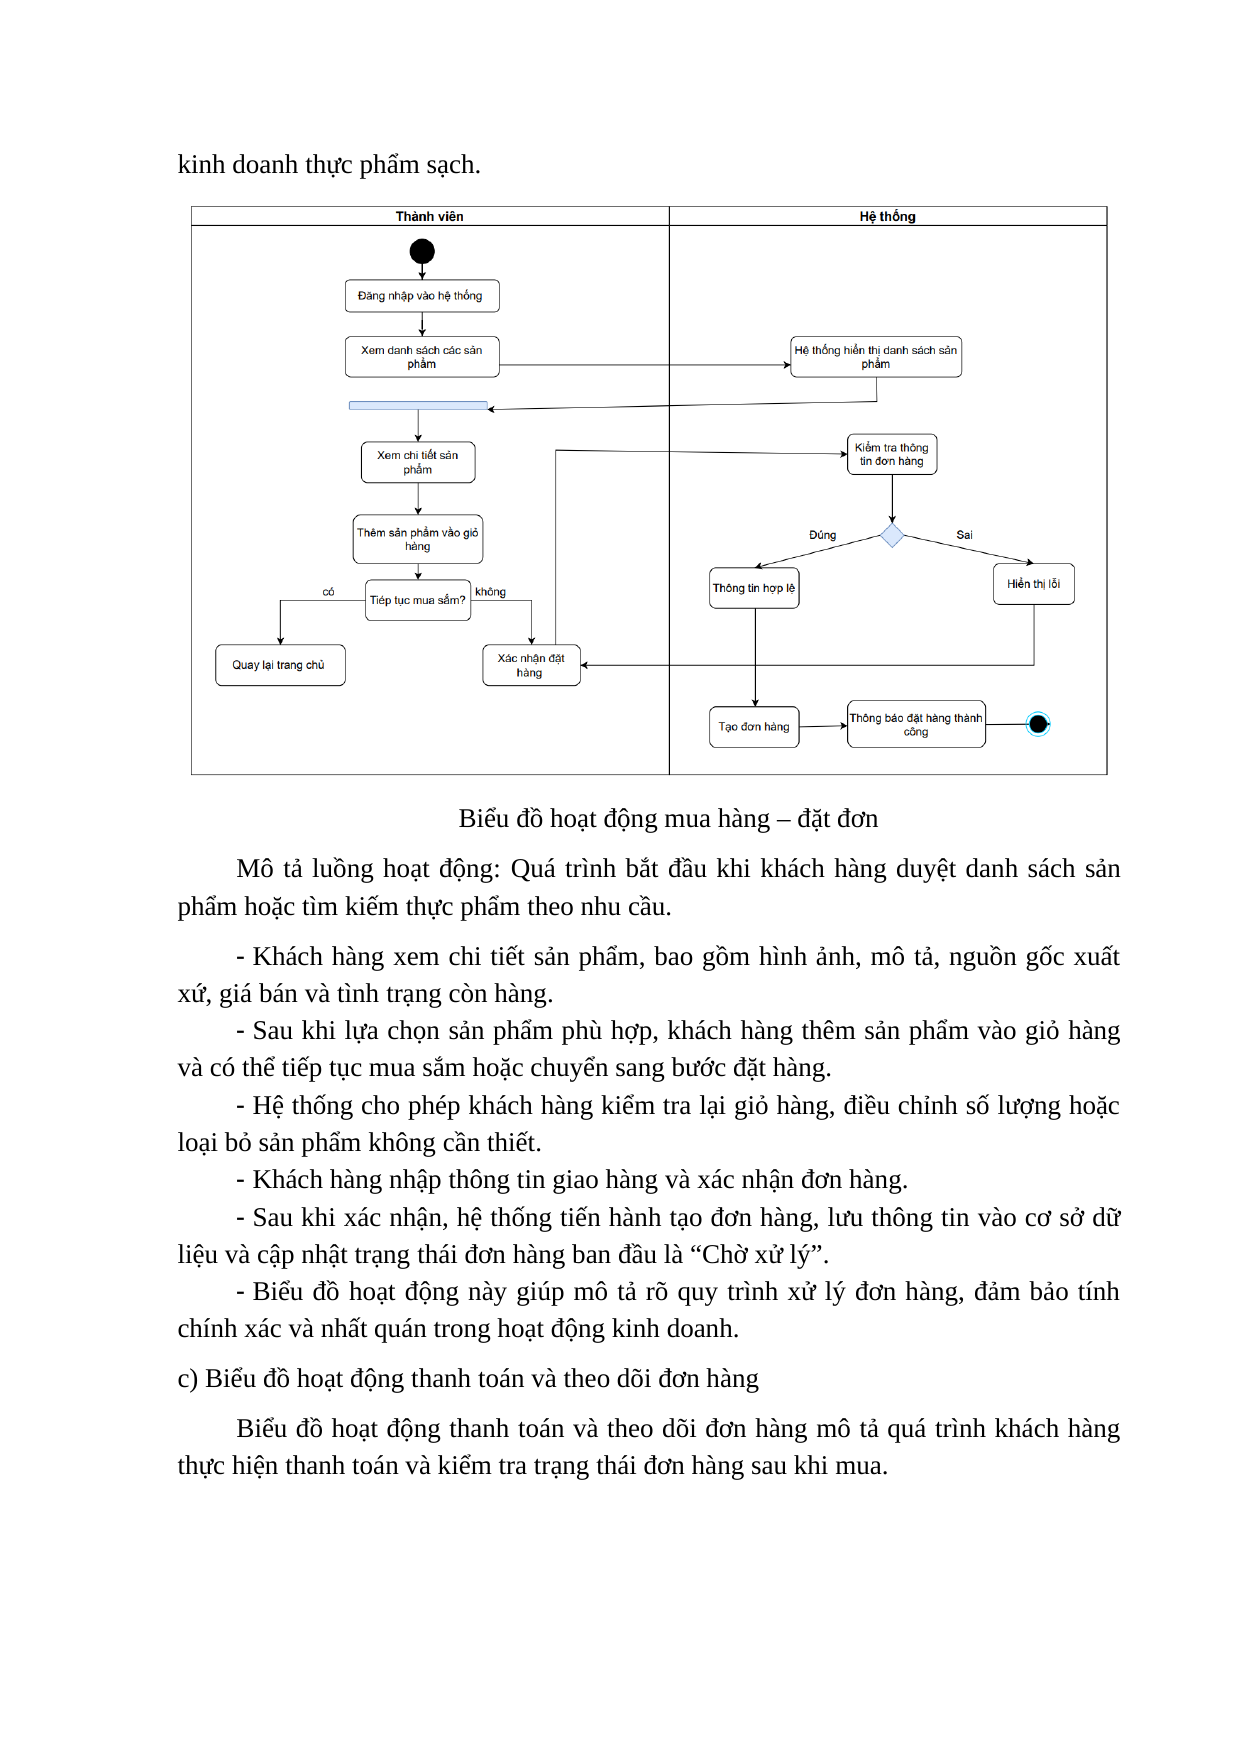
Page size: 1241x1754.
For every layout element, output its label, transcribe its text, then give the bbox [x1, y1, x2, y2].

list Khách hàng nhập thông tin giao hàng và xác nhận đơn hàng. [177, 1163, 1122, 1194]
list Sau khi xác nhận, hệ thống tiến hành tạo đơn hàng, lưu thông tin vào cơ sở dữ liệu và cập nhật trạng thái đơn hàng ban đầu là “Chờ xử lý”. [177, 1201, 1122, 1269]
list Biểu đồ hoạt động này giúp mô tả rõ quy trình xử lý đơn hàng, đảm bảo tính chính xác và nhất quán trong hoạt động kinh doanh. [177, 1275, 1122, 1344]
text Biểu đồ hoạt động thanh toán và theo dõi đơn hàng mô tả quá trình khách hàng thực hiện thanh toán và kiểm tra trạng thái đơn hàng sau khi mua. [177, 1412, 1122, 1481]
text Mô tả luồng hoạt động: Quá trình bắt đầu khi khách hàng duyệt danh sách sản phẩm hoặc tìm kiếm thực phẩm theo nhu cầu. [177, 853, 1122, 921]
list Khách hàng xem chi tiết sản phẩm, bao gồm hình ảnh, mô tả, nguồn gốc xuất xứ, giá bán và tình trạng còn hàng. [177, 940, 1122, 1008]
list Hệ thống cho phép khách hàng kiểm tra lại giỏ hàng, điều chỉnh số lượng hoặc loại bỏ sản phẩm không cần thiết. [177, 1089, 1122, 1157]
picture [177, 197, 1123, 784]
text Biểu đồ hoạt động mua hàng – đặt đơn [215, 802, 1122, 833]
list Sau khi lựa chọn sản phẩm phù hợp, khách hàng thêm sản phẩm vào giỏ hàng và có thể tiếp tục mua sắm hoặc chuyển sang bước đặt hàng. [177, 1014, 1122, 1083]
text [177, 148, 1122, 179]
text c) Biểu đồ hoạt động thanh toán và theo dõi đơn hàng [177, 1362, 1122, 1393]
